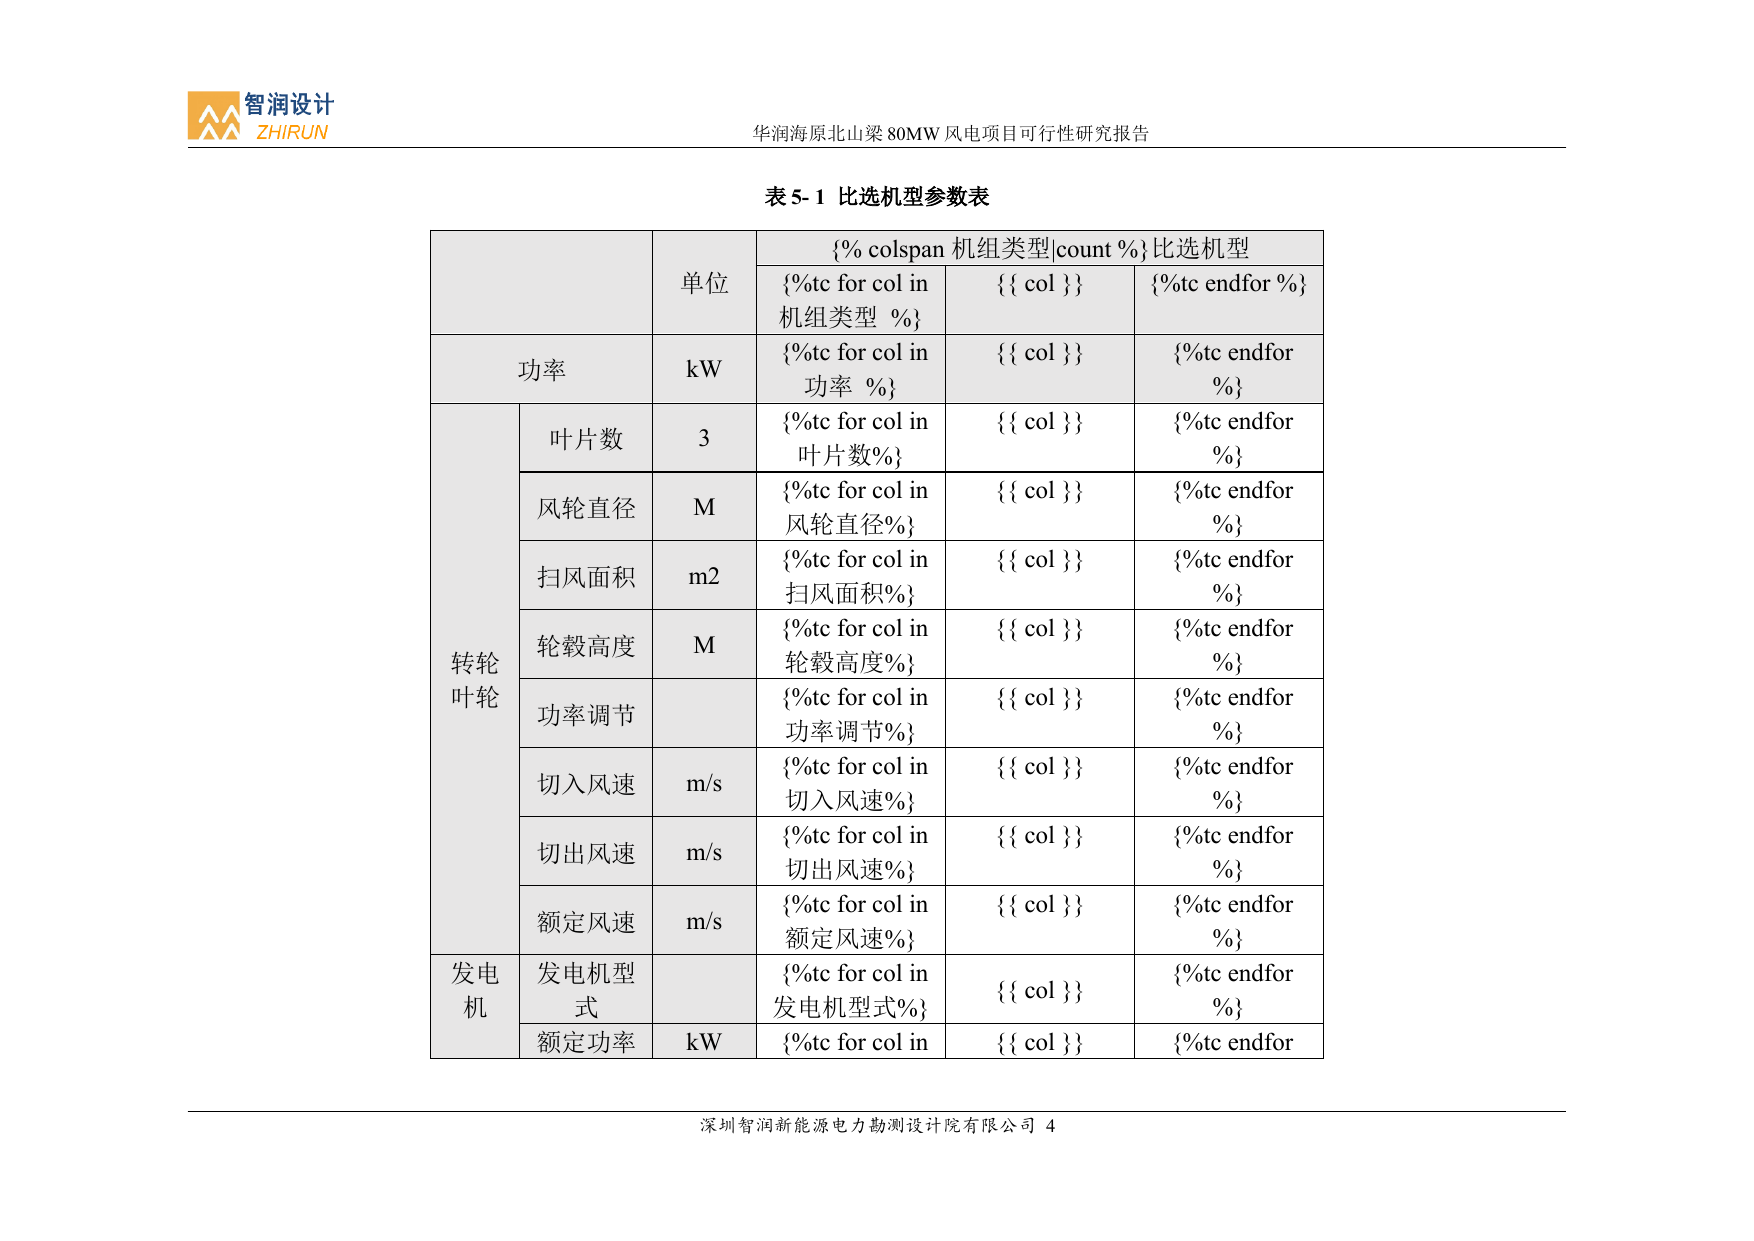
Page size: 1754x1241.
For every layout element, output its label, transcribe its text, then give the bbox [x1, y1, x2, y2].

table_cell {{ col }} [946, 335, 1134, 402]
table_cell M [653, 610, 756, 678]
table_cell {{ col }} [946, 473, 1134, 540]
table_cell {{ col }} [946, 1024, 1134, 1058]
table_cell {%tc for col in 功率调节%} [757, 679, 945, 747]
table_cell m2 [653, 541, 756, 609]
table_header [431, 231, 652, 333]
table_cell {%tc for col in 发电机型式%} [757, 955, 945, 1023]
table_cell {%tc endfor %} [1135, 817, 1323, 885]
table_cell {%tc endfor %} [1135, 404, 1323, 471]
table_cell 发电机 [431, 955, 519, 1058]
table_cell 切出风速 [520, 817, 652, 885]
table_cell {%tc for col in 风轮直径%} [757, 473, 945, 540]
table_cell {%tc endfor %} [1135, 335, 1323, 402]
table_cell {%tc for col in 机组类型 %} [757, 266, 945, 333]
table_cell {%tc for col in 额定功率%} [757, 1024, 945, 1058]
table_cell {{ col }} [946, 886, 1134, 954]
table_cell m/s [653, 748, 756, 816]
table_cell {%tc for col in 叶片数%} [757, 404, 945, 471]
table_cell {{ col }} [946, 679, 1134, 747]
table_cell {{ col }} [946, 955, 1134, 1023]
table_cell [653, 679, 756, 747]
table_cell 转轮叶轮 [431, 404, 519, 954]
table_cell 轮毂高度 [520, 610, 652, 678]
table_cell {{ col }} [946, 817, 1134, 885]
table_cell {%tc endfor %} [1135, 886, 1323, 954]
table_cell {{ col }} [946, 748, 1134, 816]
table_cell kW [653, 1024, 756, 1058]
table_cell {%tc for col in 扫风面积%} [757, 541, 945, 609]
table_cell m/s [653, 817, 756, 885]
table_cell 功率调节 [520, 679, 652, 747]
table_cell {{ col }} [946, 541, 1134, 609]
table_cell [653, 955, 756, 1023]
table_cell 扫风面积 [520, 541, 652, 609]
table_cell {%tc for col in 轮毂高度%} [757, 610, 945, 678]
table_cell {%tc endfor %} [1135, 1024, 1323, 1058]
table_cell {%tc endfor %} [1135, 266, 1323, 333]
table_cell {%tc endfor %} [1135, 541, 1323, 609]
table_cell 风轮直径 [520, 473, 652, 540]
table_cell {%tc endfor %} [1135, 610, 1323, 678]
table_cell {%tc endfor %} [1135, 473, 1323, 540]
table_cell m/s [653, 886, 756, 954]
table_cell {{ col }} [946, 404, 1134, 471]
table_header {% colspan 机组类型|count %}比选机型 [757, 231, 1323, 264]
table_cell {{ col }} [946, 610, 1134, 678]
table_cell {%tc endfor %} [1135, 955, 1323, 1023]
table_cell 叶片数 [520, 404, 652, 471]
table_cell {%tc endfor %} [1135, 748, 1323, 816]
table_cell {{ col }} [946, 266, 1134, 333]
table_cell {%tc for col in 切出风速%} [757, 817, 945, 885]
table_cell M [653, 473, 756, 540]
table_cell {%tc for col in 功率 %} [757, 335, 945, 402]
picture [187, 88, 335, 141]
table_cell 发电机型式 [520, 955, 652, 1023]
table_cell 3 [653, 404, 756, 471]
table_cell kW [653, 335, 756, 402]
table_cell {%tc endfor %} [1135, 679, 1323, 747]
table_cell 额定风速 [520, 886, 652, 954]
table_cell {%tc for col in 额定风速%} [757, 886, 945, 954]
table_cell 切入风速 [520, 748, 652, 816]
table_header 单位 [653, 231, 756, 333]
table_cell 功率 [431, 335, 652, 402]
table_cell {%tc for col in 切入风速%} [757, 748, 945, 816]
table_cell 额定功率 [520, 1024, 652, 1058]
